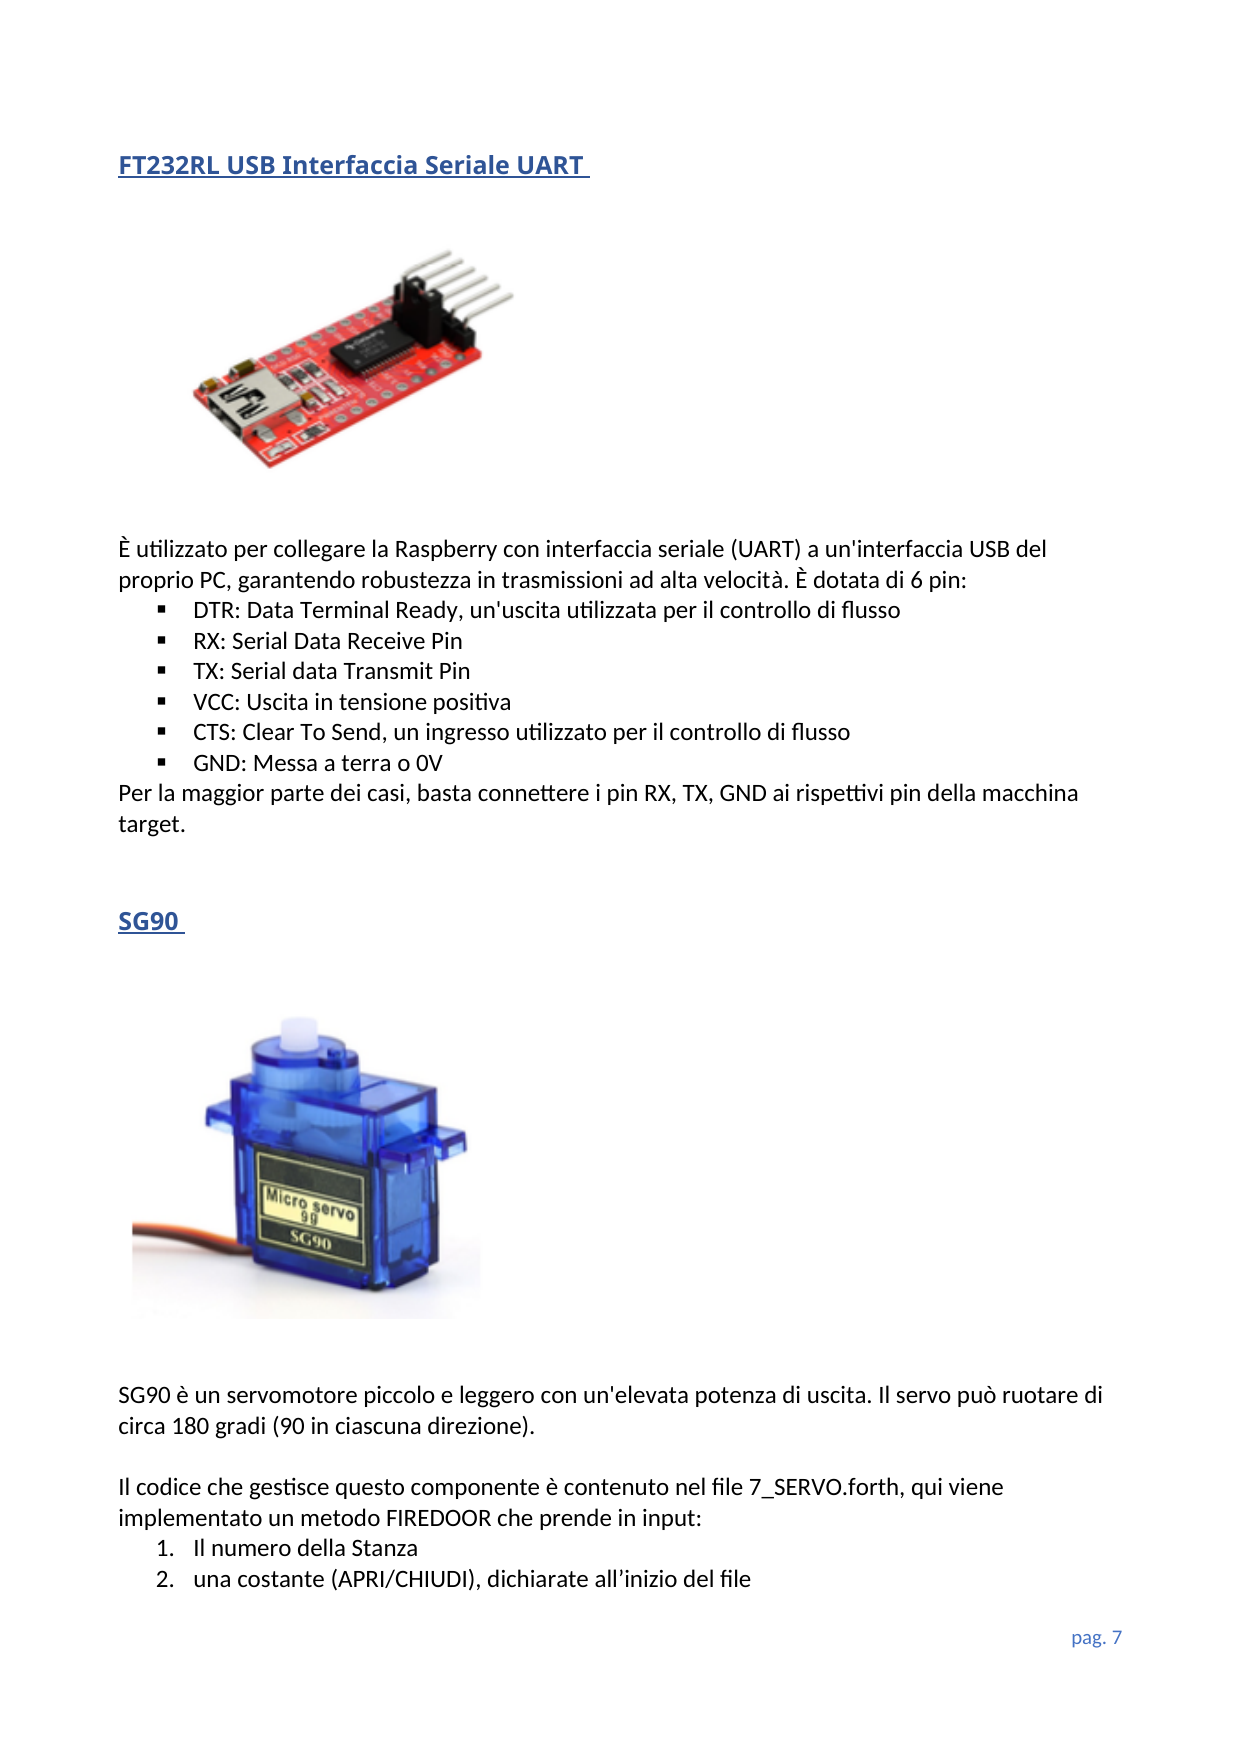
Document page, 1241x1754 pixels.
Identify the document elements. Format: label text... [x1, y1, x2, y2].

subtitle FT232RL USB Interfaccia Seriale UART [118, 148, 1122, 182]
subtitle SG90 [118, 904, 1122, 938]
list una costante (APRI/CHIUDI), dichiarate all’inizio del file [156, 1563, 1122, 1593]
text Per la maggior parte dei casi, basta connettere i pin RX, TX, GND ai rispettivi pin della macchina target. [118, 777, 1122, 838]
list CTS: Clear To Send, un ingresso utilizzato per il controllo di flusso [156, 716, 1122, 747]
list VCC: Uscita in tensione positiva [156, 686, 1122, 716]
list RX: Serial Data Receive Pin [156, 625, 1122, 655]
list Il numero della Stanza [156, 1532, 1122, 1563]
list GND: Messa a terra o 0V [156, 747, 1122, 777]
picture [118, 1006, 486, 1319]
text È utilizzato per collegare la Raspberry con interfaccia seriale (UART) a un'interfaccia USB del proprio PC, garantendo robustezza in trasmissioni ad alta velocità. È dotata di 6 pin: [118, 533, 1122, 594]
text Il codice che gestisce questo componente è contenuto nel file 7_SERVO.forth, qui viene implementato un metodo FIREDOOR che prende in input: [118, 1471, 1122, 1532]
list TX: Serial data Transmit Pin [156, 655, 1122, 686]
list DTR: Data Terminal Ready, un'uscita utilizzata per il controllo di flusso [156, 594, 1122, 625]
text SG90 è un servomotore piccolo e leggero con un'elevata potenza di uscita. Il servo può ruotare di circa 180 gradi (90 in ciascuna direzione). [118, 1379, 1122, 1441]
picture [118, 212, 556, 534]
